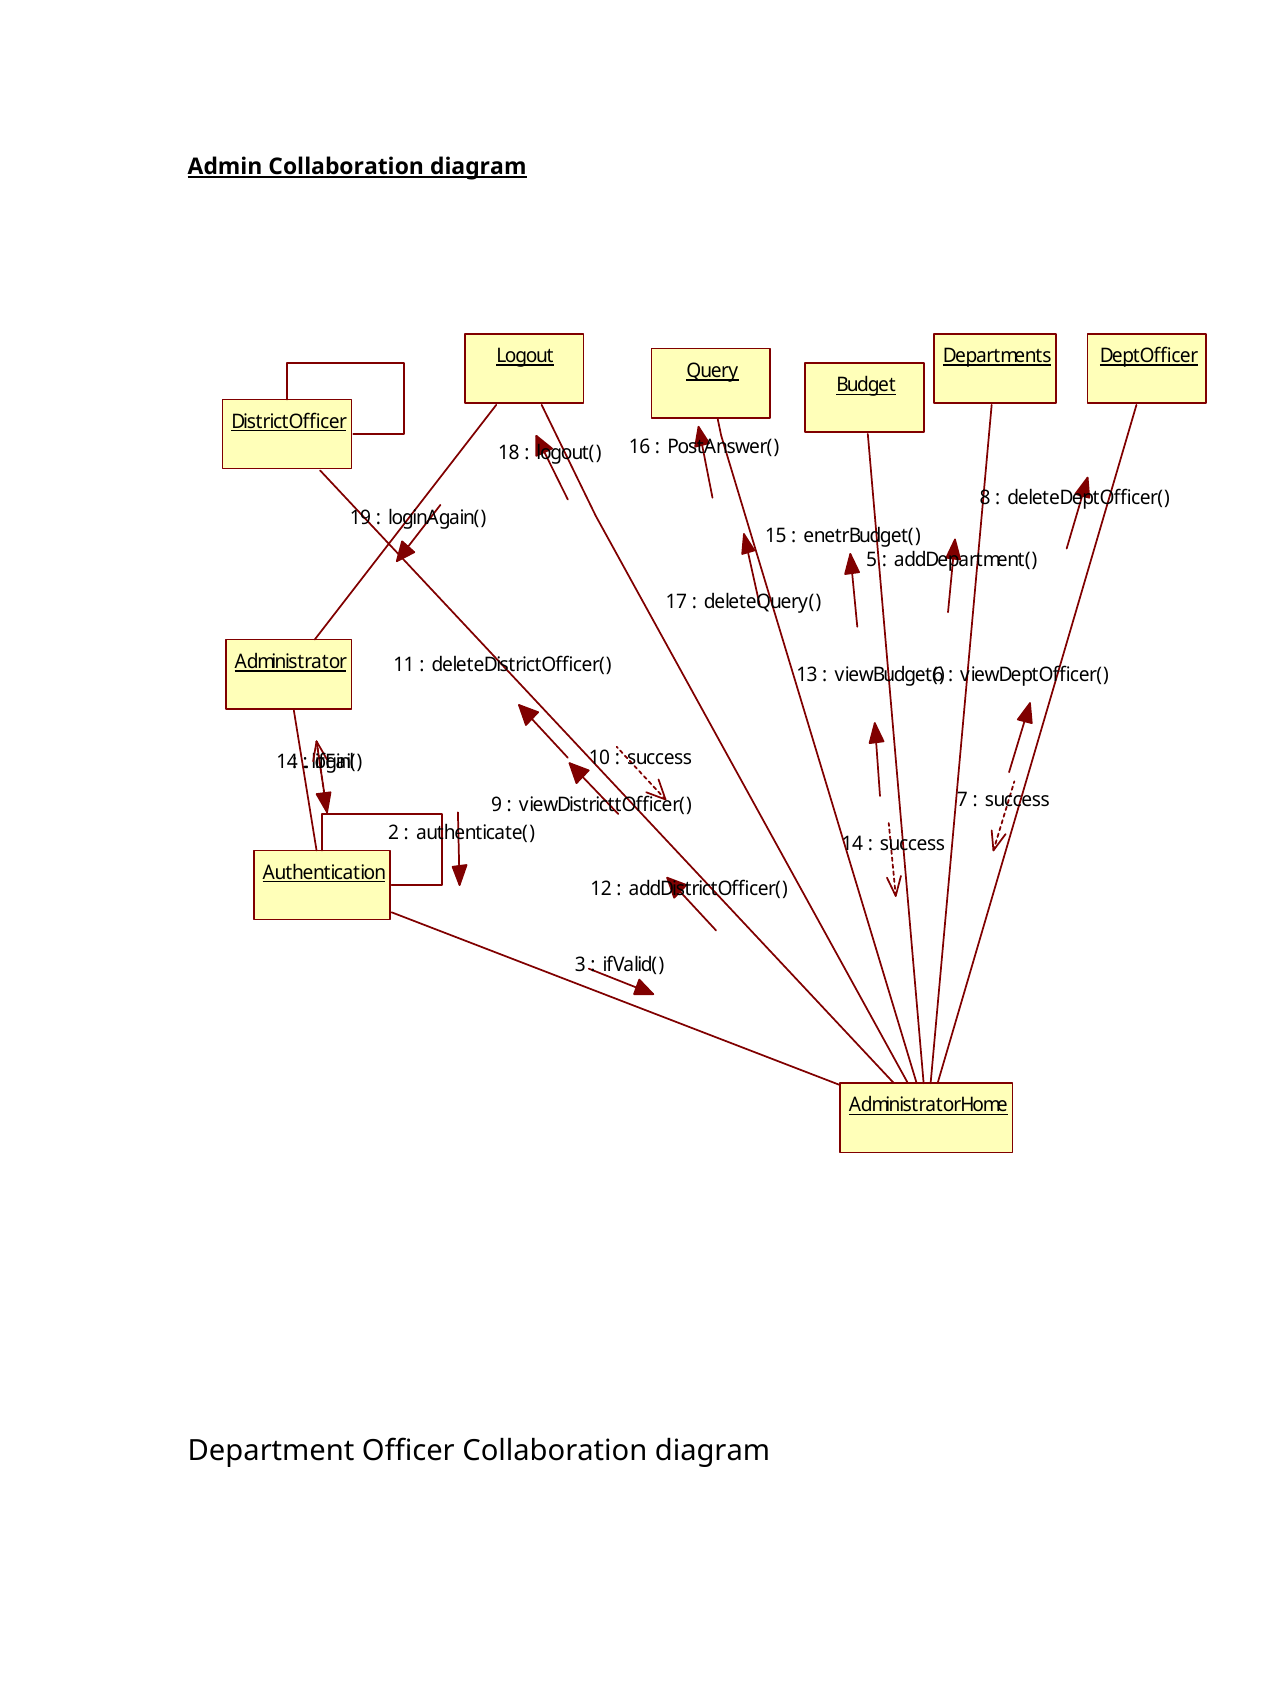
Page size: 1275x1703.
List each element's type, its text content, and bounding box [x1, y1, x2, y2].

text Admin Collaboration diagram [187, 150, 1125, 181]
text Department Officer Collaboration diagram [187, 1429, 1125, 1469]
